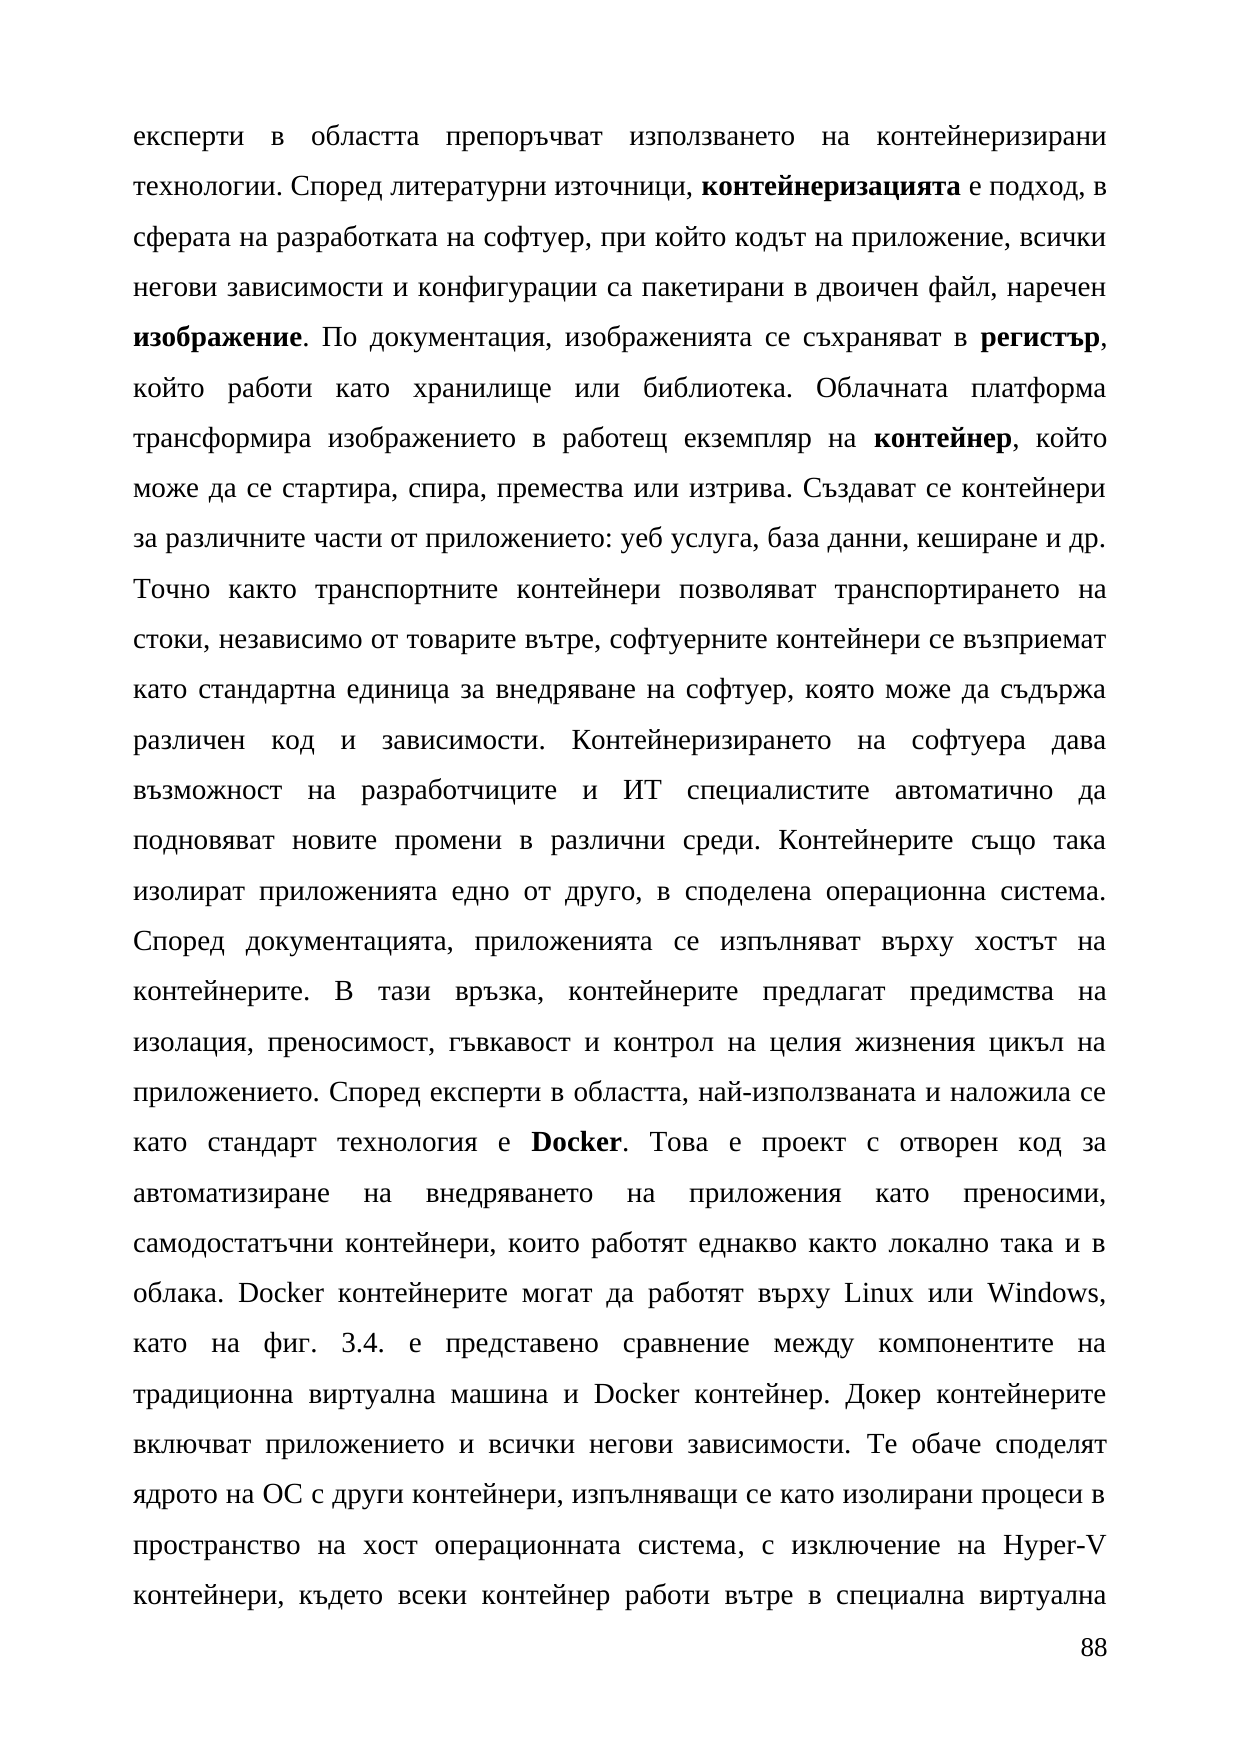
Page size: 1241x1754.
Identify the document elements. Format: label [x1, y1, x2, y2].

text [133, 118, 1107, 1611]
